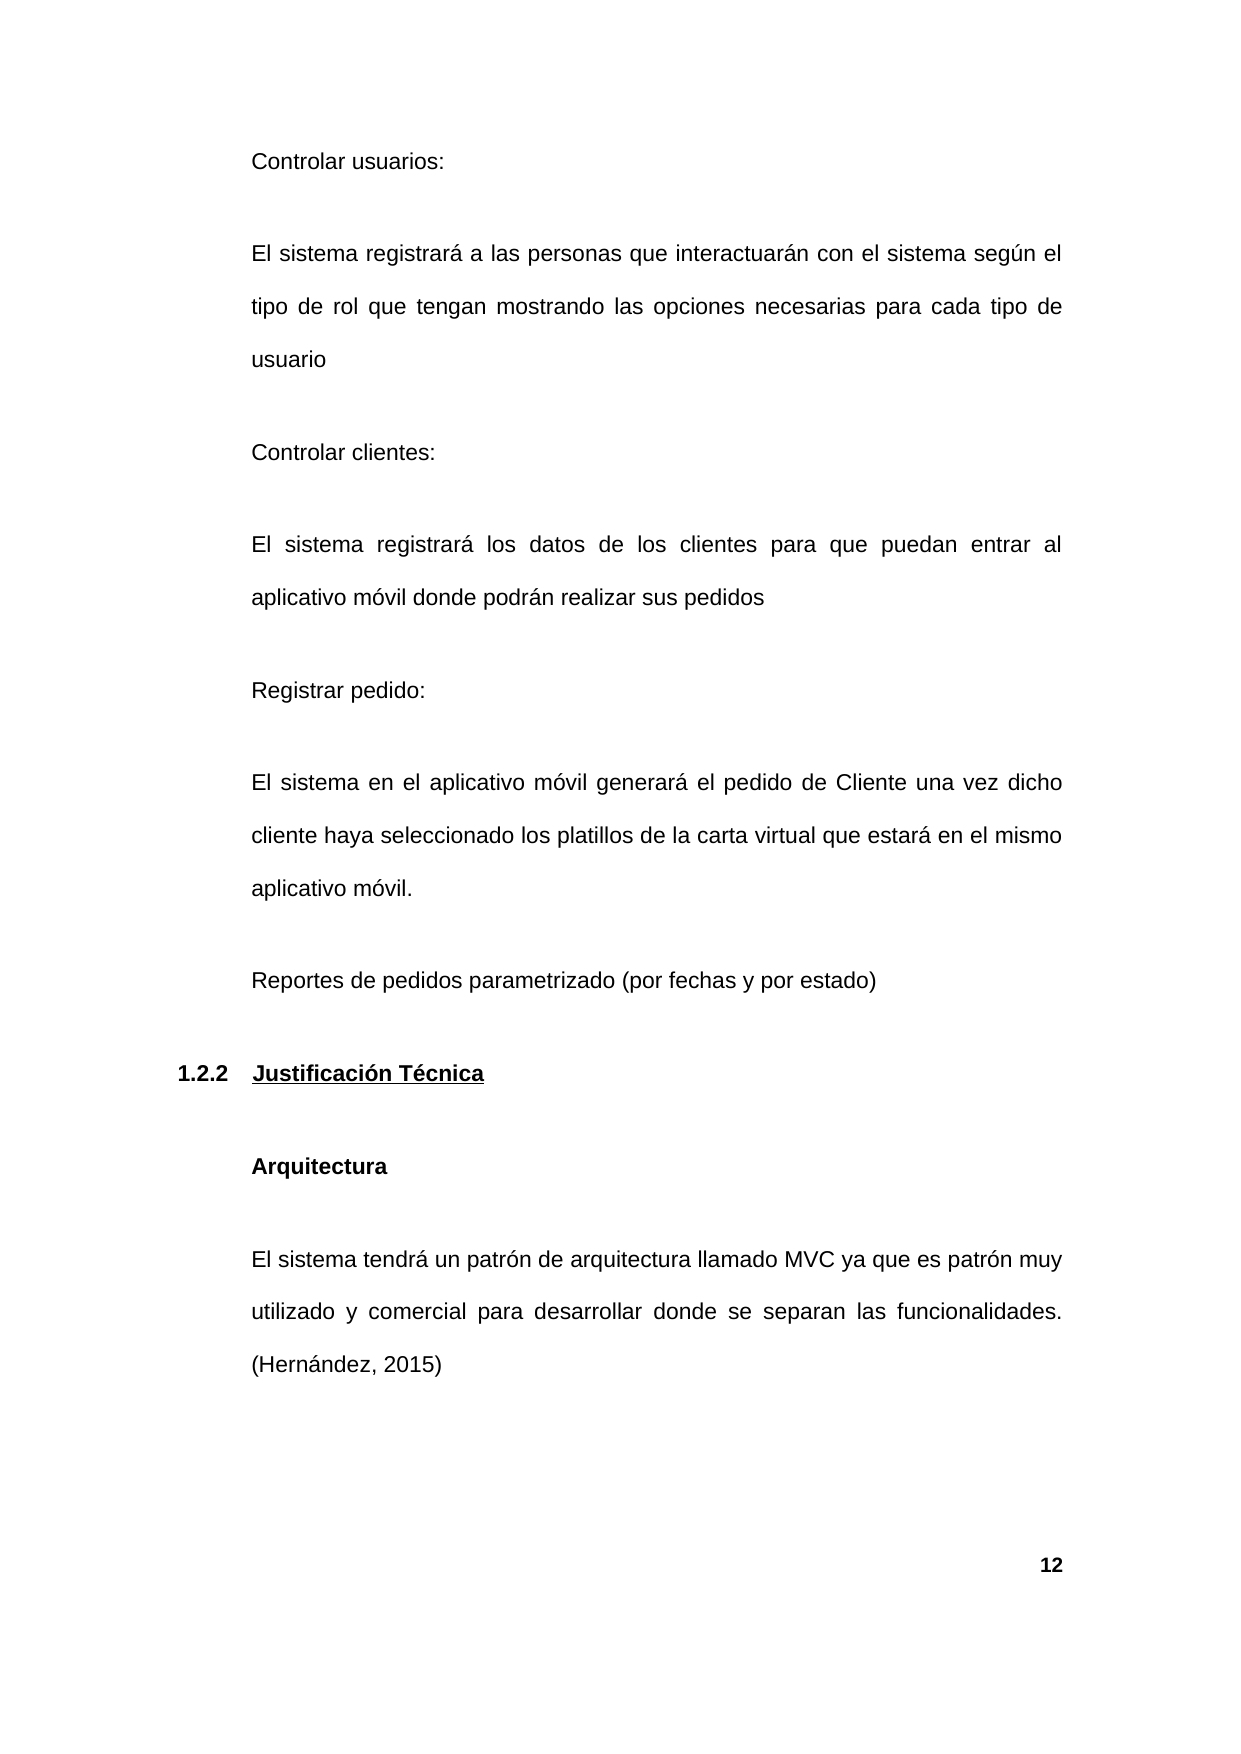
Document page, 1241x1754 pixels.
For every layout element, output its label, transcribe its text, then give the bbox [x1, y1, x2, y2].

text El sistema en el aplicativo móvil generará el pedido de Cliente una vez dicho cliente haya seleccionado los platillos de la carta virtual que estará en el mismo aplicativo móvil. [251, 769, 1063, 901]
text El sistema registrará a las personas que interactuarán con el sistema según el tipo de rol que tengan mostrando las opciones necesarias para cada tipo de usuario [251, 240, 1063, 372]
text El sistema tendrá un patrón de arquitectura llamado MVC ya que es patrón muy utilizado y comercial para desarrollar donde se separan las funcionalidades. [251, 1246, 1063, 1377]
text Reportes de pedidos parametrizado (por fechas y por estado) [251, 967, 1063, 994]
text Controlar usuarios: [251, 148, 1063, 174]
text Registrar pedido: [251, 677, 1063, 703]
text El sistema registrará los datos de los clientes para que puedan entrar al aplicativo móvil donde podrán realizar sus pedidos [251, 531, 1063, 610]
subtitle Justificación Técnica [177, 1060, 1063, 1086]
subtitle Arquitectura [251, 1153, 1063, 1179]
text Controlar clientes: [251, 438, 1063, 465]
